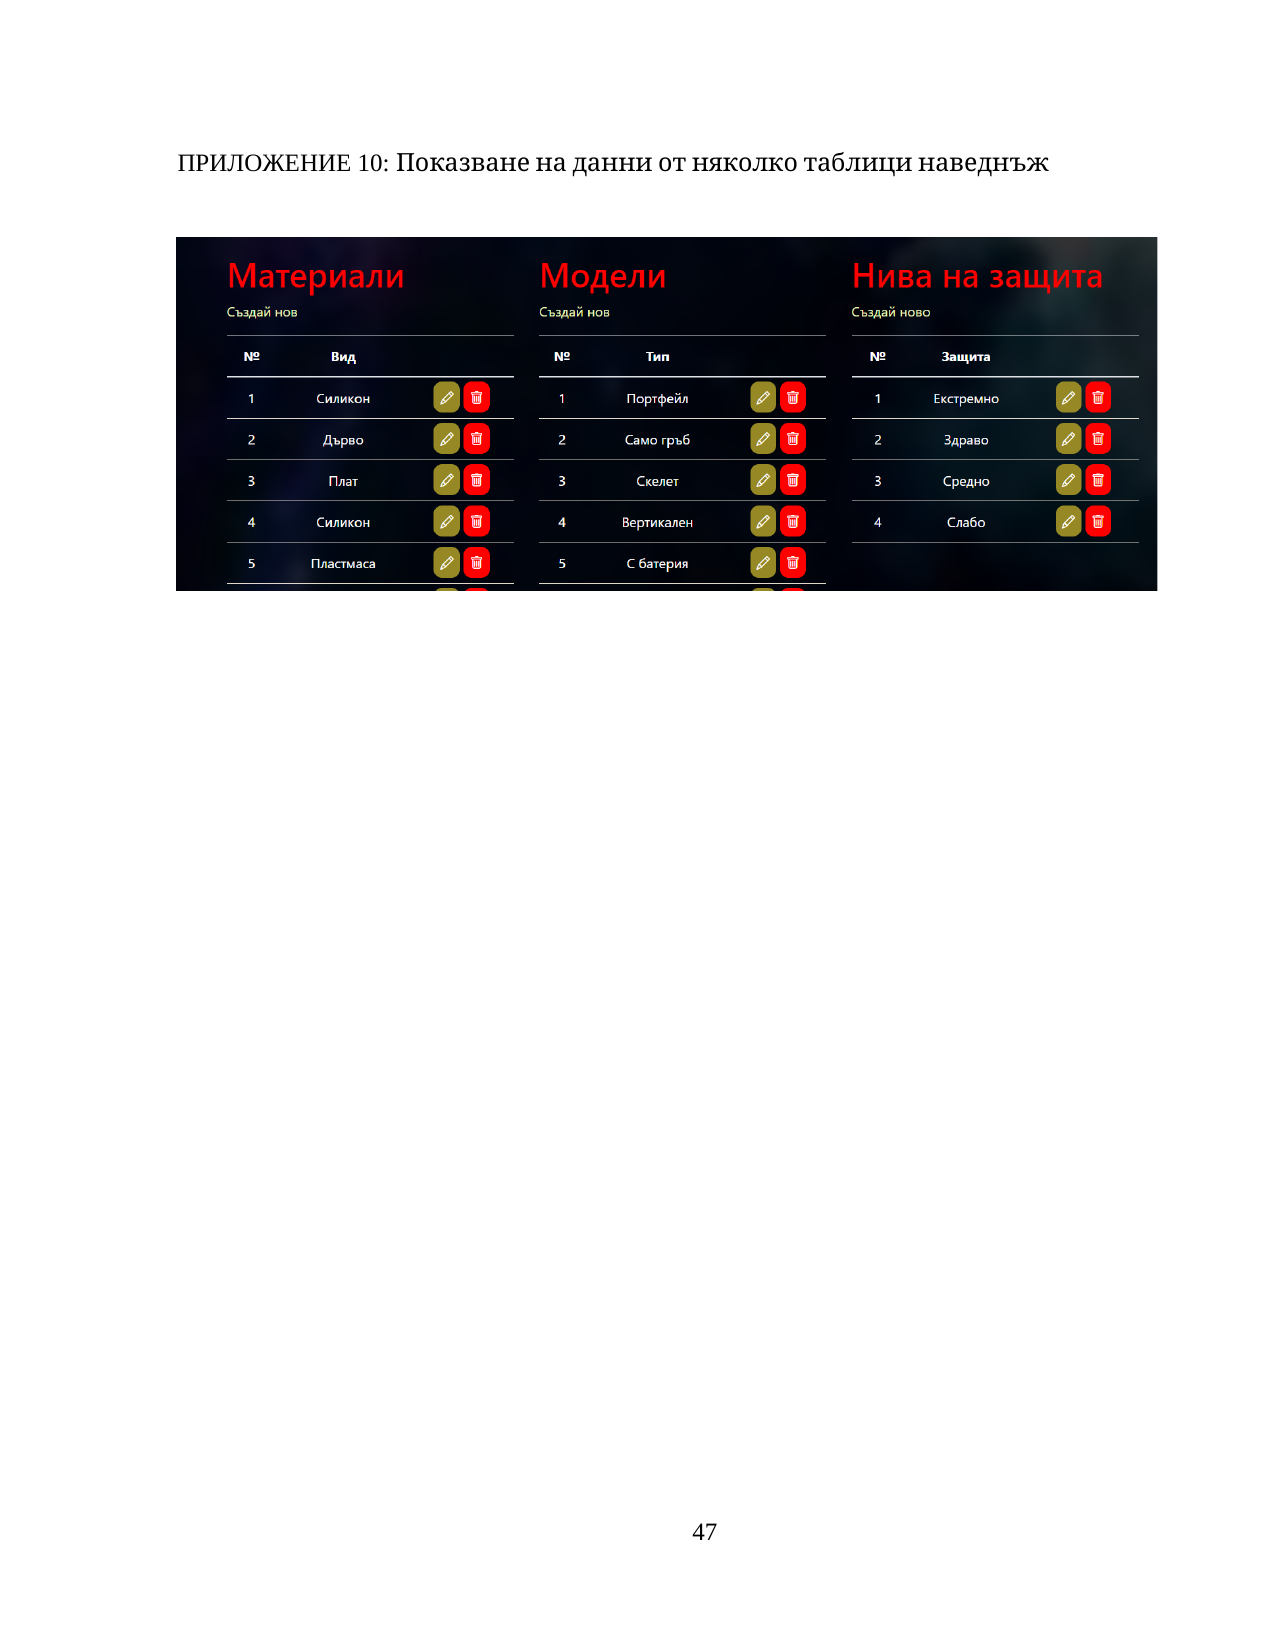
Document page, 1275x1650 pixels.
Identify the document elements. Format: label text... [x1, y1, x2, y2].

picture [176, 237, 1158, 591]
subtitle ПРИЛОЖЕНИЕ 10: Показване на данни от няколко таблици наведнъж [177, 148, 1157, 177]
